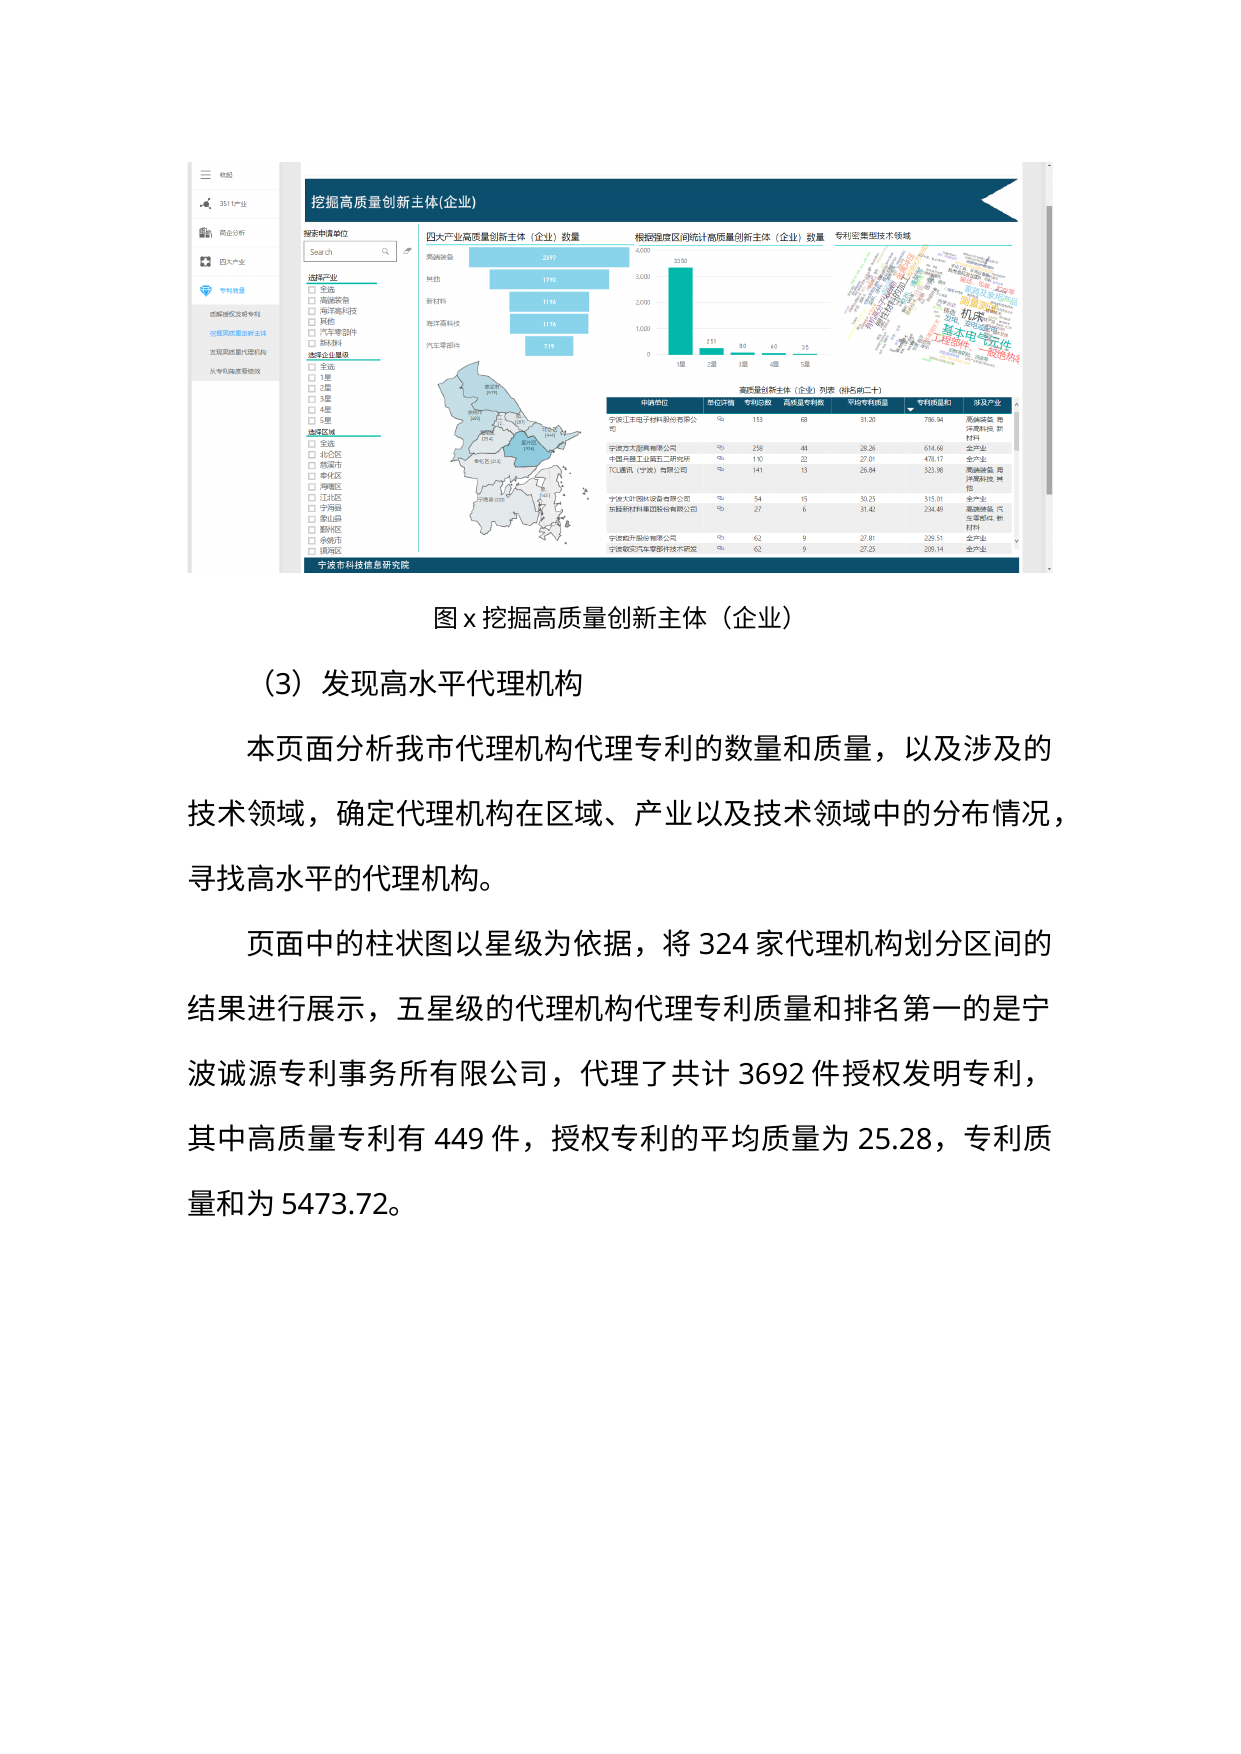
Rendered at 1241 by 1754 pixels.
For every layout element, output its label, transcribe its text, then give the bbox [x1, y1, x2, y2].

text 本页面分析我市代理机构代理专利的数量和质量，以及涉及的技术领域，确定代理机构在区域、产业以及技术领域中的分布情况，寻找高水平的代理机构。 [187, 714, 1053, 909]
text 图x 挖掘高质量创新主体（企业） [187, 584, 1053, 649]
text （3）发现高水平代理机构 [187, 649, 1053, 714]
picture [187, 162, 1053, 573]
text 页面中的柱状图以星级为依据，将324家代理机构划分区间的结果进行展示，五星级的代理机构代理专利质量和排名第一的是宁波诚源专利事务所有限公司，代理了共计3692件授权发明专利，其中高质量专利有449件，授权专利的平均质量为25.28，专利质量和为5473.72。 [187, 909, 1053, 1234]
